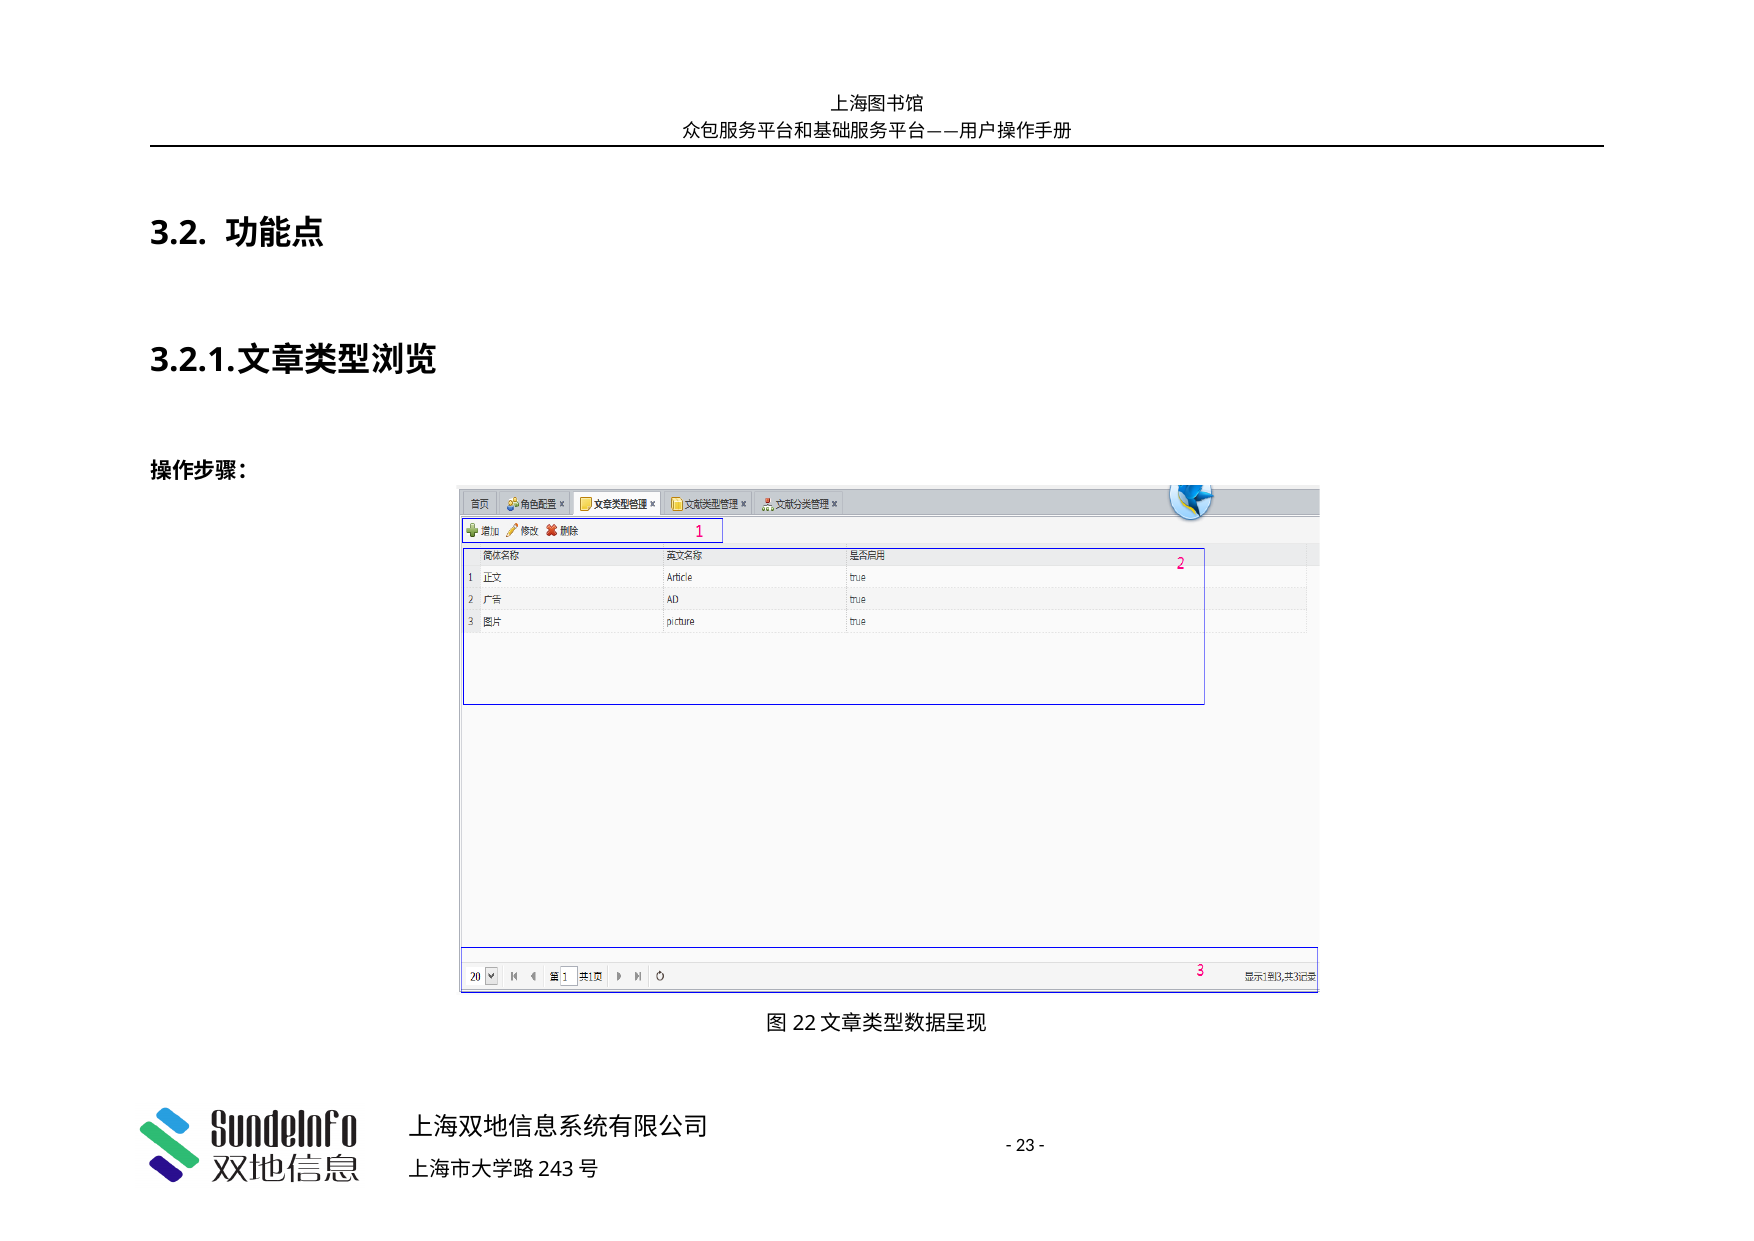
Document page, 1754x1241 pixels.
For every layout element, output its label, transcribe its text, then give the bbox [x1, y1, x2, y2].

subtitle 文章类型浏览 [150, 325, 1604, 390]
text 操作步骤： [150, 452, 1604, 485]
subtitle 功能点 [150, 198, 1604, 263]
picture [134, 1101, 366, 1188]
picture [456, 485, 1320, 995]
